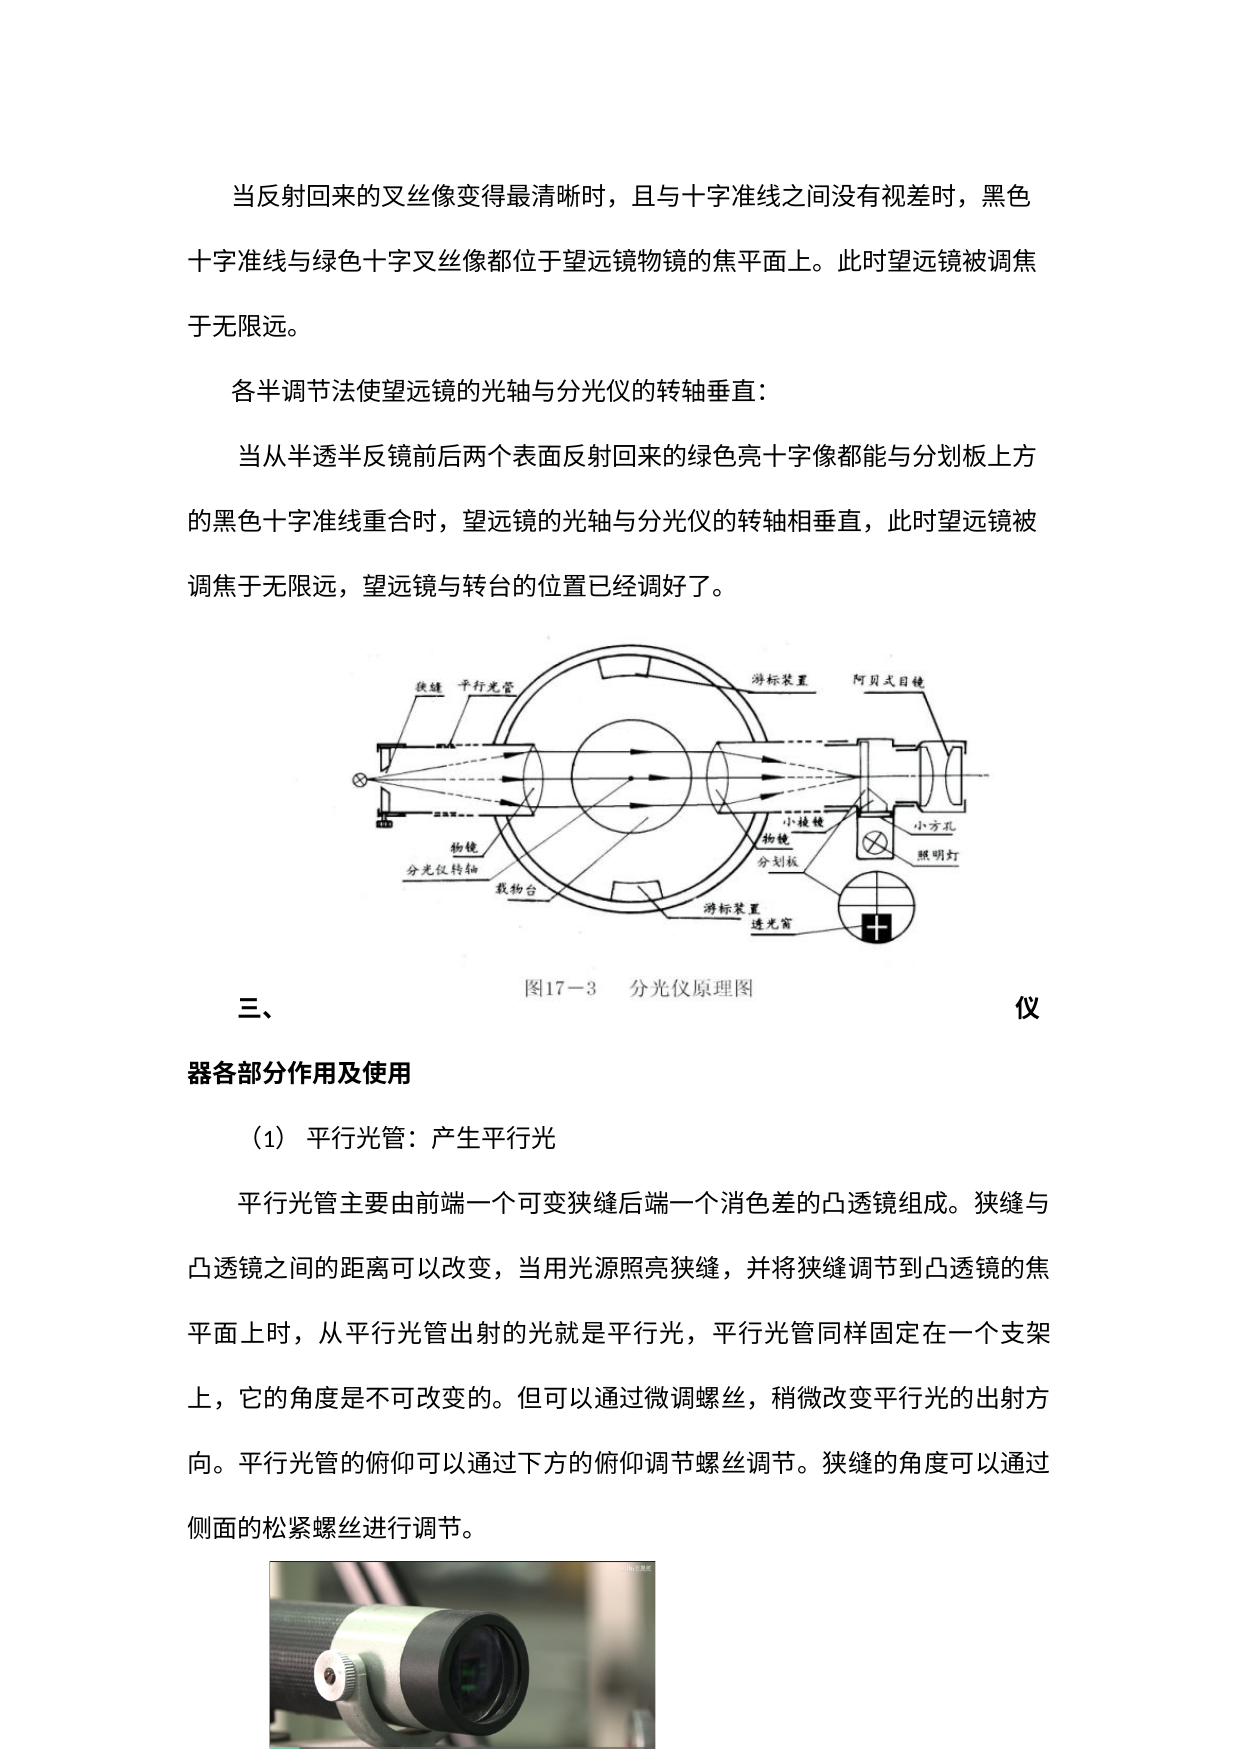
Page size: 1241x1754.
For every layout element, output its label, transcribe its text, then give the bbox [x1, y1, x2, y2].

list 当反射回来的叉丝像变得最清晰时，且与十字准线之间没有视差时，黑色十字准线与绿色十字叉丝像都位于望远镜物镜的焦平面上。此时望远镜被调焦于无限远。 [187, 162, 1053, 357]
list 当从半透半反镜前后两个表面反射回来的绿色亮十字像都能与分划板上方的黑色十字准线重合时，望远镜的光轴与分光仪的转轴相垂直，此时望远镜被调焦于无限远，望远镜与转台的位置已经调好了。 [187, 422, 1053, 617]
list 仪器各部分作用及使用 [187, 974, 1053, 1104]
list 平行光管主要由前端一个可变狭缝后端一个消色差的凸透镜组成。狭缝与凸透镜之间的距离可以改变，当用光源照亮狭缝，并将狭缝调节到凸透镜的焦平面上时，从平行光管出射的光就是平行光，平行光管同样固定在一个支架上，它的角度是不可改变的。但可以通过微调螺丝，稍微改变平行光的出射方向。平行光管的俯仰可以通过下方的俯仰调节螺丝调节。狭缝的角度可以通过侧面的松紧螺丝进行调节。 [187, 1169, 1053, 1559]
picture [256, 628, 997, 1010]
picture [269, 1561, 656, 1749]
list 平行光管：产生平行光 [187, 1104, 1053, 1169]
list 各半调节法使望远镜的光轴与分光仪的转轴垂直： [187, 357, 1053, 422]
